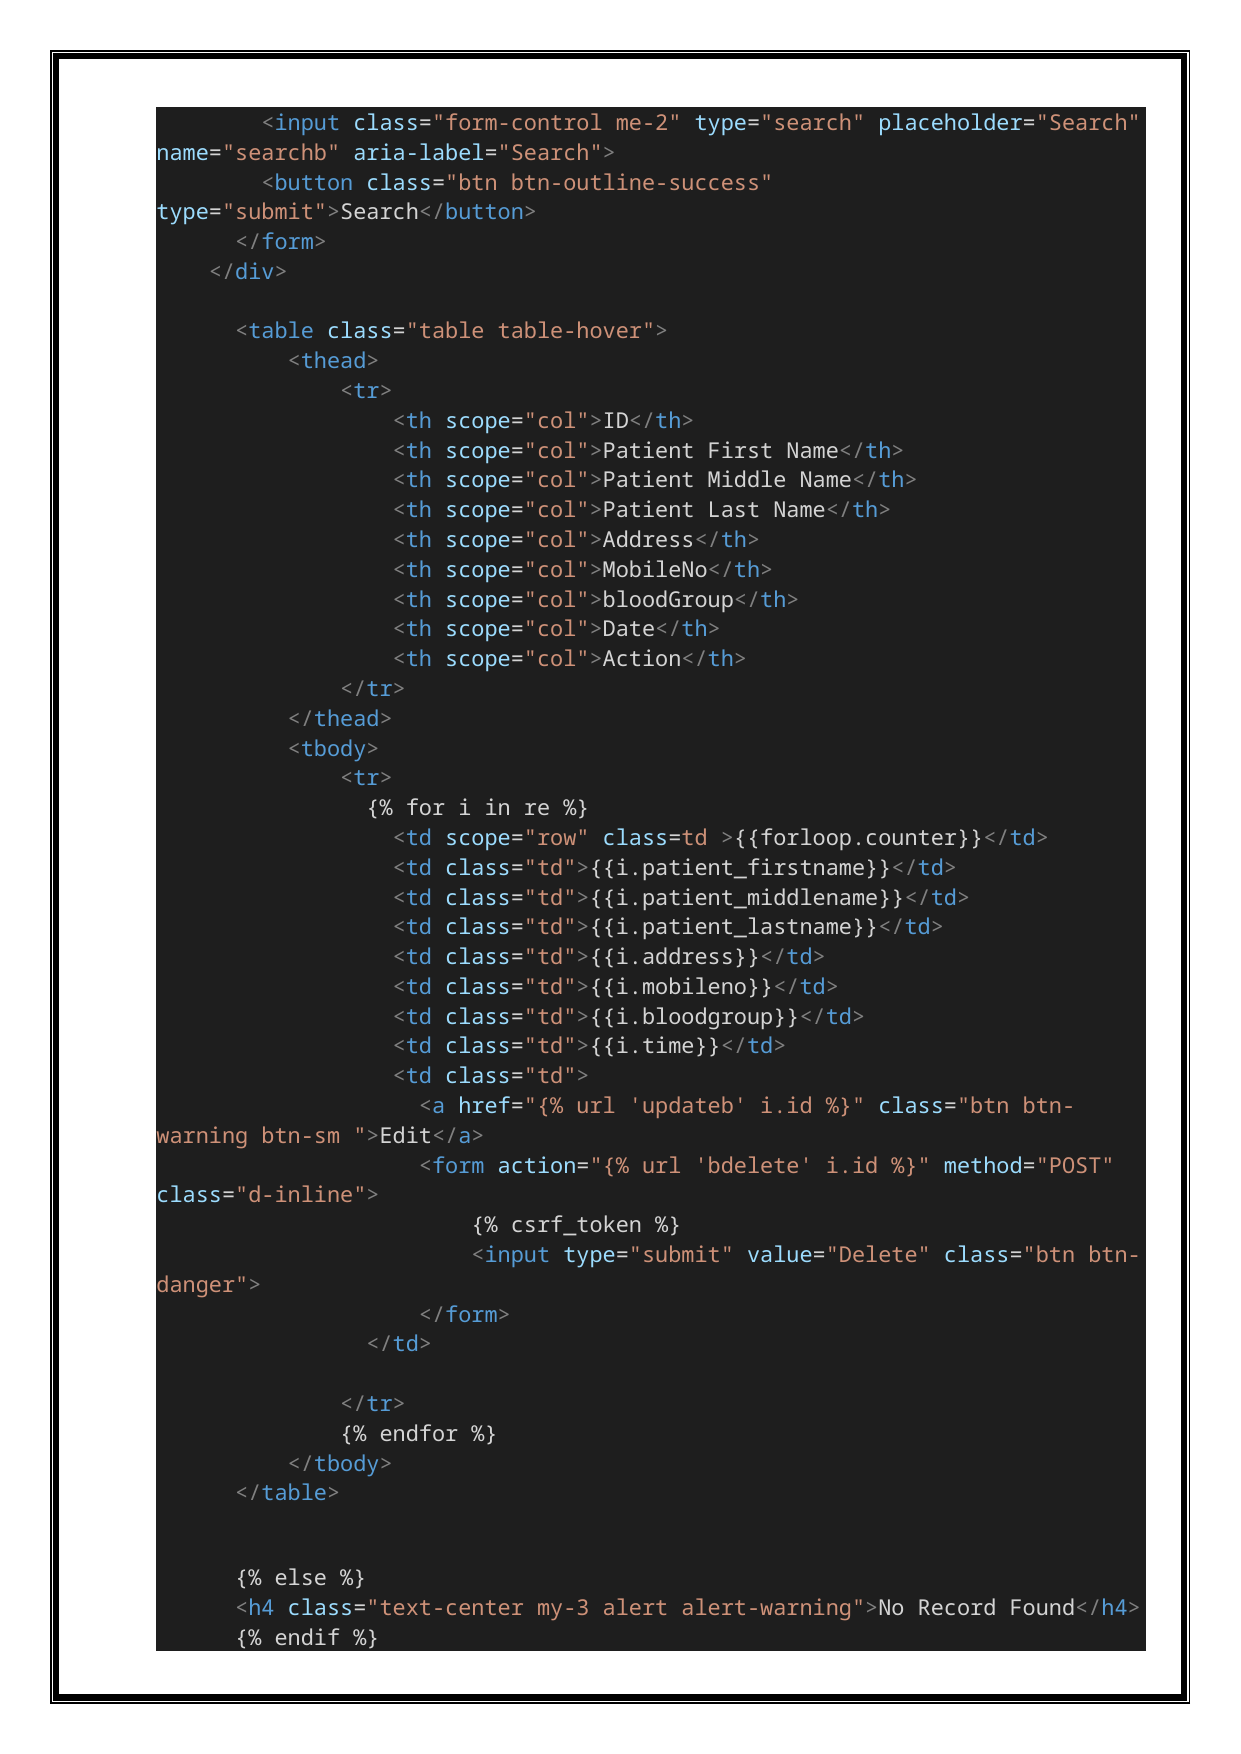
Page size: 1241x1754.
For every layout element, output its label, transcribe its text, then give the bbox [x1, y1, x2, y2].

text </table> [156, 1477, 1146, 1507]
text <th scope="col">Patient Middle Name</th> [156, 464, 1146, 494]
text </form> [156, 226, 1146, 256]
text <button class="btn btn-outline-success" type="submit">Search</button> [156, 166, 1146, 226]
text <td class="td">{{i.mobileno}}</td> [156, 971, 1146, 1001]
text <th scope="col">Address</th> [156, 524, 1146, 554]
text </tbody> [156, 1447, 1146, 1477]
text </tr> [156, 673, 1146, 703]
text <a href="{% url 'updateb' i.id %}" class="btn btn-warning btn-sm ">Edit</a> [156, 1090, 1146, 1149]
text </thead> [156, 703, 1146, 732]
text <th scope="col">Patient Last Name</th> [156, 494, 1146, 524]
text <td class="td">{{i.time}}</td> [156, 1030, 1146, 1060]
text <th scope="col">bloodGroup</th> [156, 583, 1146, 613]
text <td class="td">{{i.patient_lastname}}</td> [156, 911, 1146, 941]
text <input type="submit" value="Delete" class="btn btn-danger"> [156, 1239, 1146, 1298]
text <input class="form-control me-2" type="search" placeholder="Search" name="searchb" aria-label="Search"> [156, 107, 1146, 166]
text {% endfor %} [156, 1418, 1146, 1447]
text <th scope="col">MobileNo</th> [156, 554, 1146, 583]
text <td class="td">{{i.address}}</td> [156, 941, 1146, 971]
text <h4 class="text-center my-3 alert alert-warning">No Record Found</h4> [156, 1592, 1146, 1621]
text <th scope="col">Patient First Name</th> [156, 434, 1146, 464]
text <th scope="col">ID</th> [156, 405, 1146, 434]
text <td class="td">{{i.bloodgroup}}</td> [156, 1001, 1146, 1030]
text <form action="{% url 'bdelete' i.id %}" method="POST" class="d-inline"> [156, 1149, 1146, 1209]
text </td> [156, 1328, 1146, 1358]
text <td scope="row" class=td >{{forloop.counter}}</td> [156, 822, 1146, 852]
text {% else %} [156, 1562, 1146, 1592]
text {% for i in re %} [156, 792, 1146, 822]
text </div> [156, 256, 1146, 286]
text <th scope="col">Date</th> [156, 613, 1146, 643]
text <table class="table table-hover"> [156, 315, 1146, 345]
text {% csrf_token %} [156, 1209, 1146, 1239]
text <td class="td">{{i.patient_middlename}}</td> [156, 881, 1146, 911]
text <td class="td">{{i.patient_firstname}}</td> [156, 852, 1146, 881]
text </tr> [156, 1388, 1146, 1418]
text <td class="td"> [156, 1060, 1146, 1090]
text <thead> [156, 345, 1146, 375]
text <tr> [156, 762, 1146, 792]
text <tbody> [156, 732, 1146, 762]
text <tr> [156, 375, 1146, 405]
text <th scope="col">Action</th> [156, 643, 1146, 673]
text </form> [156, 1298, 1146, 1328]
text {% endif %} [156, 1621, 1146, 1651]
